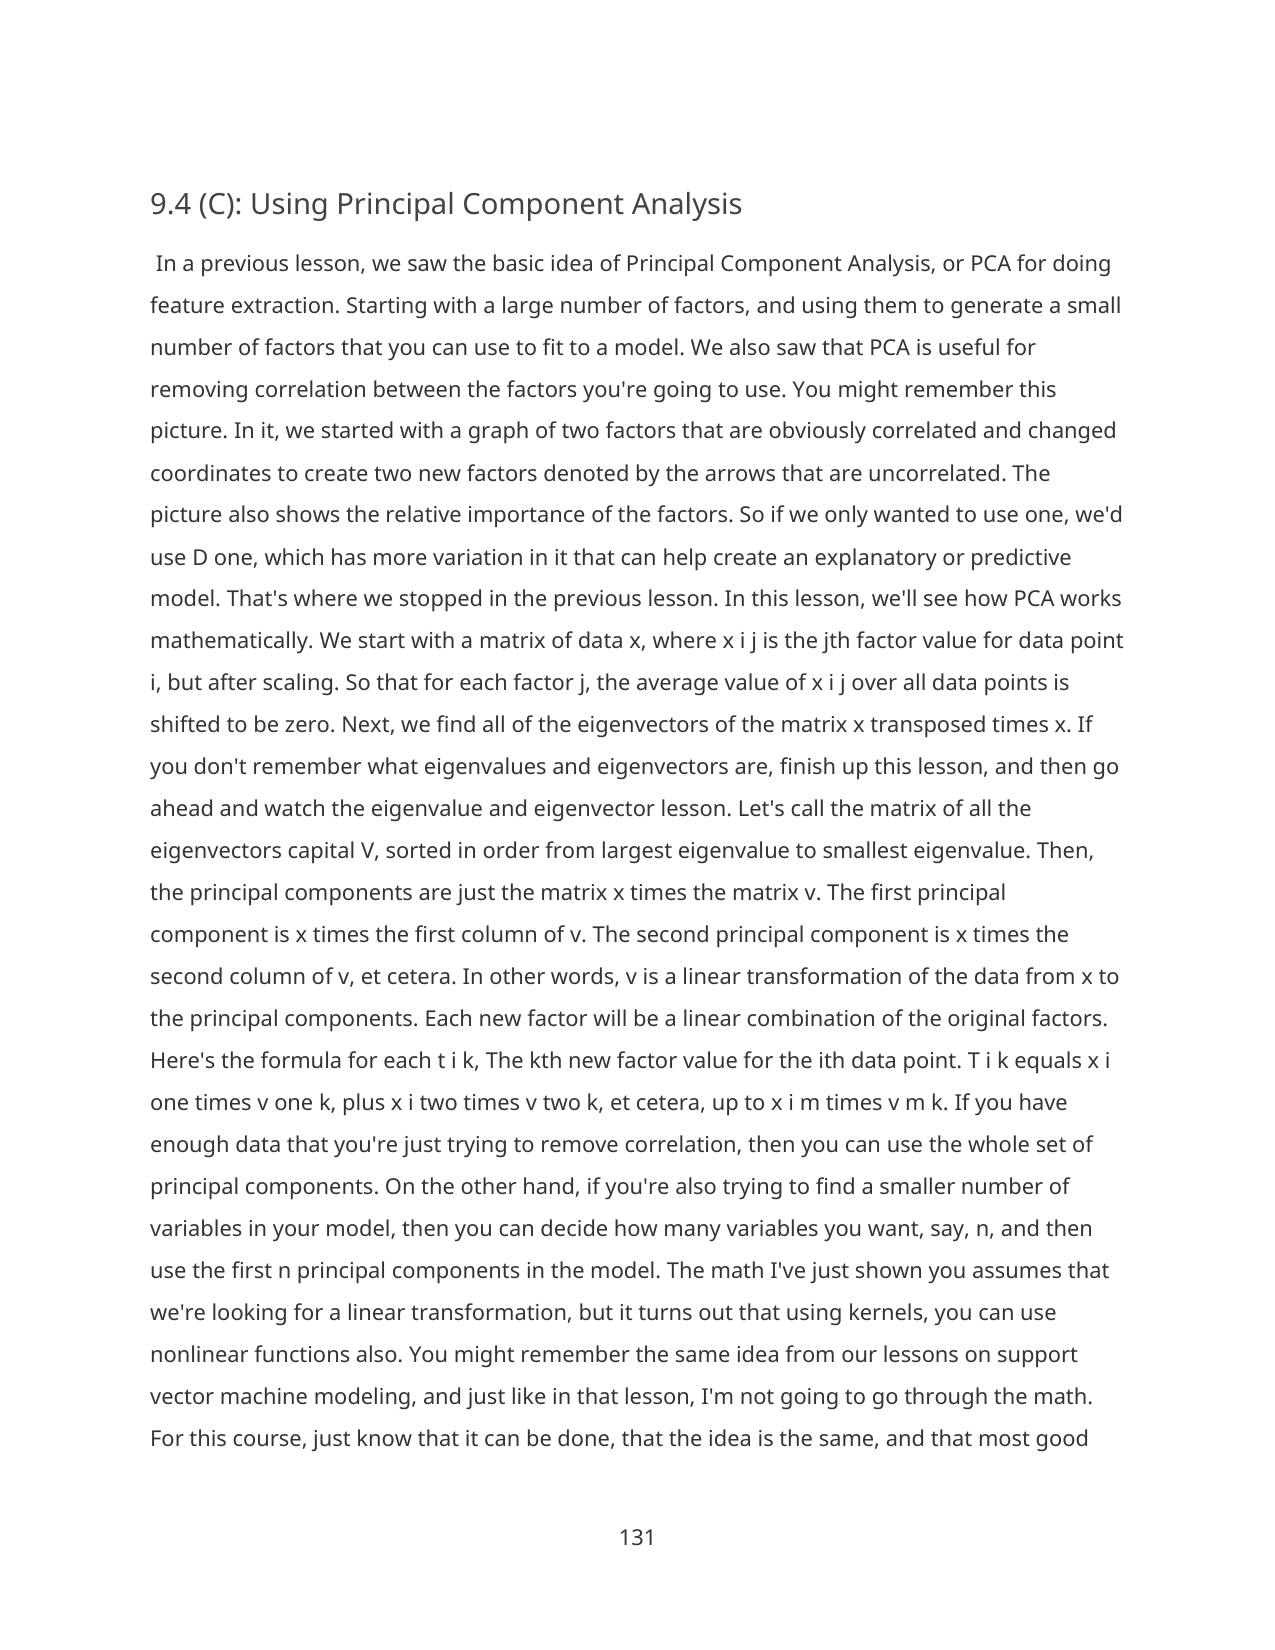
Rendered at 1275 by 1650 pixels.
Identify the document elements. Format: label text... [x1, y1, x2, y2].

subtitle 9.4 (C): Using Principal Component Analysis [150, 183, 1125, 223]
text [150, 248, 1125, 1453]
